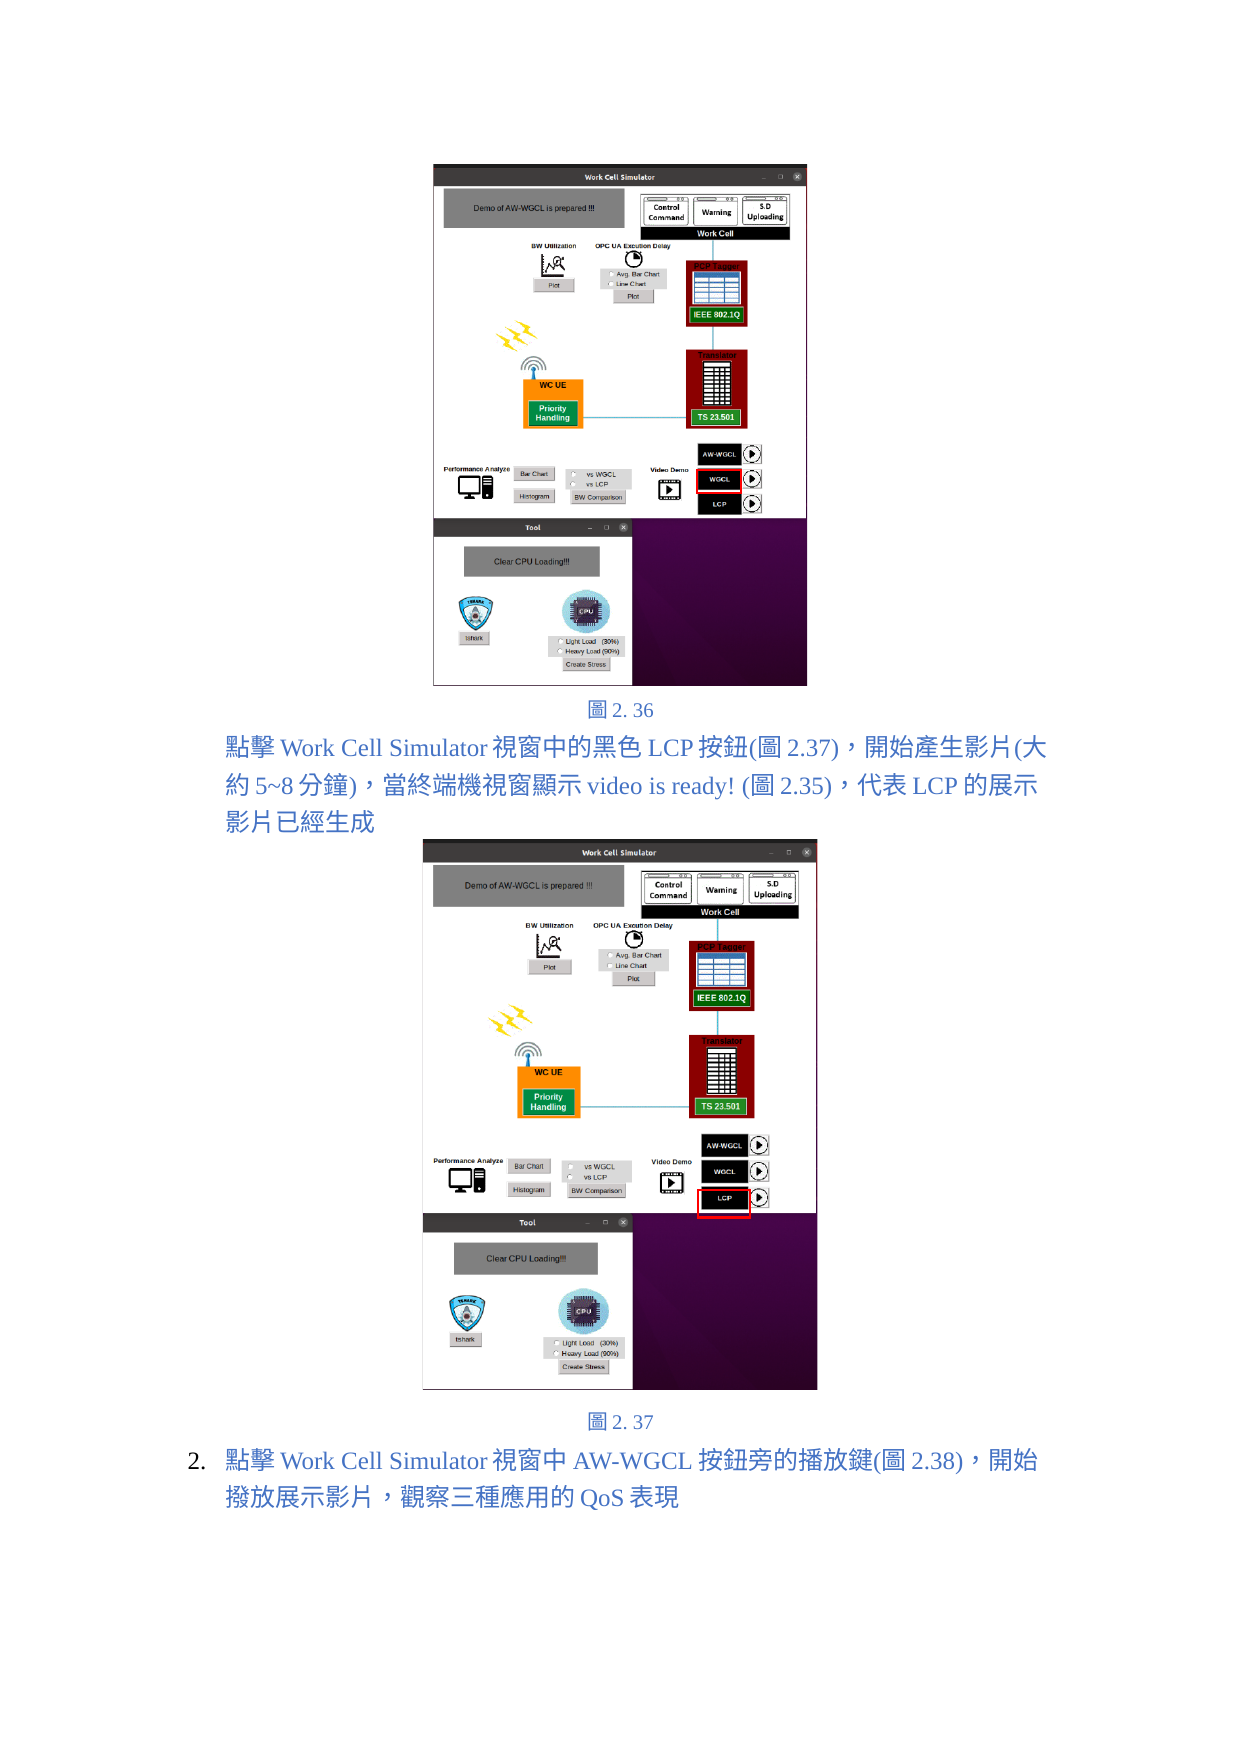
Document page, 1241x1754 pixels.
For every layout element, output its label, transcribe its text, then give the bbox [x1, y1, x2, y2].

list 點擊Work Cell Simulator視窗中AW-WGCL按鈕旁的播放鍵(圖2.38)，開始撥放展示影片，觀察三種應用的QoS表現 [187, 1439, 1053, 1514]
picture [422, 839, 818, 1390]
text 圖2. 37 [187, 1402, 1053, 1439]
picture [433, 164, 808, 686]
text 圖2. 36 [187, 689, 1053, 727]
text 點擊Work Cell Simulator視窗中的黑色LCP按鈕(圖2.37)，開始產生影片(大約5~8分鐘)，當終端機視窗顯示video is ready! (圖2.35)，代表LCP的展示影片已經生成 [225, 727, 1053, 839]
